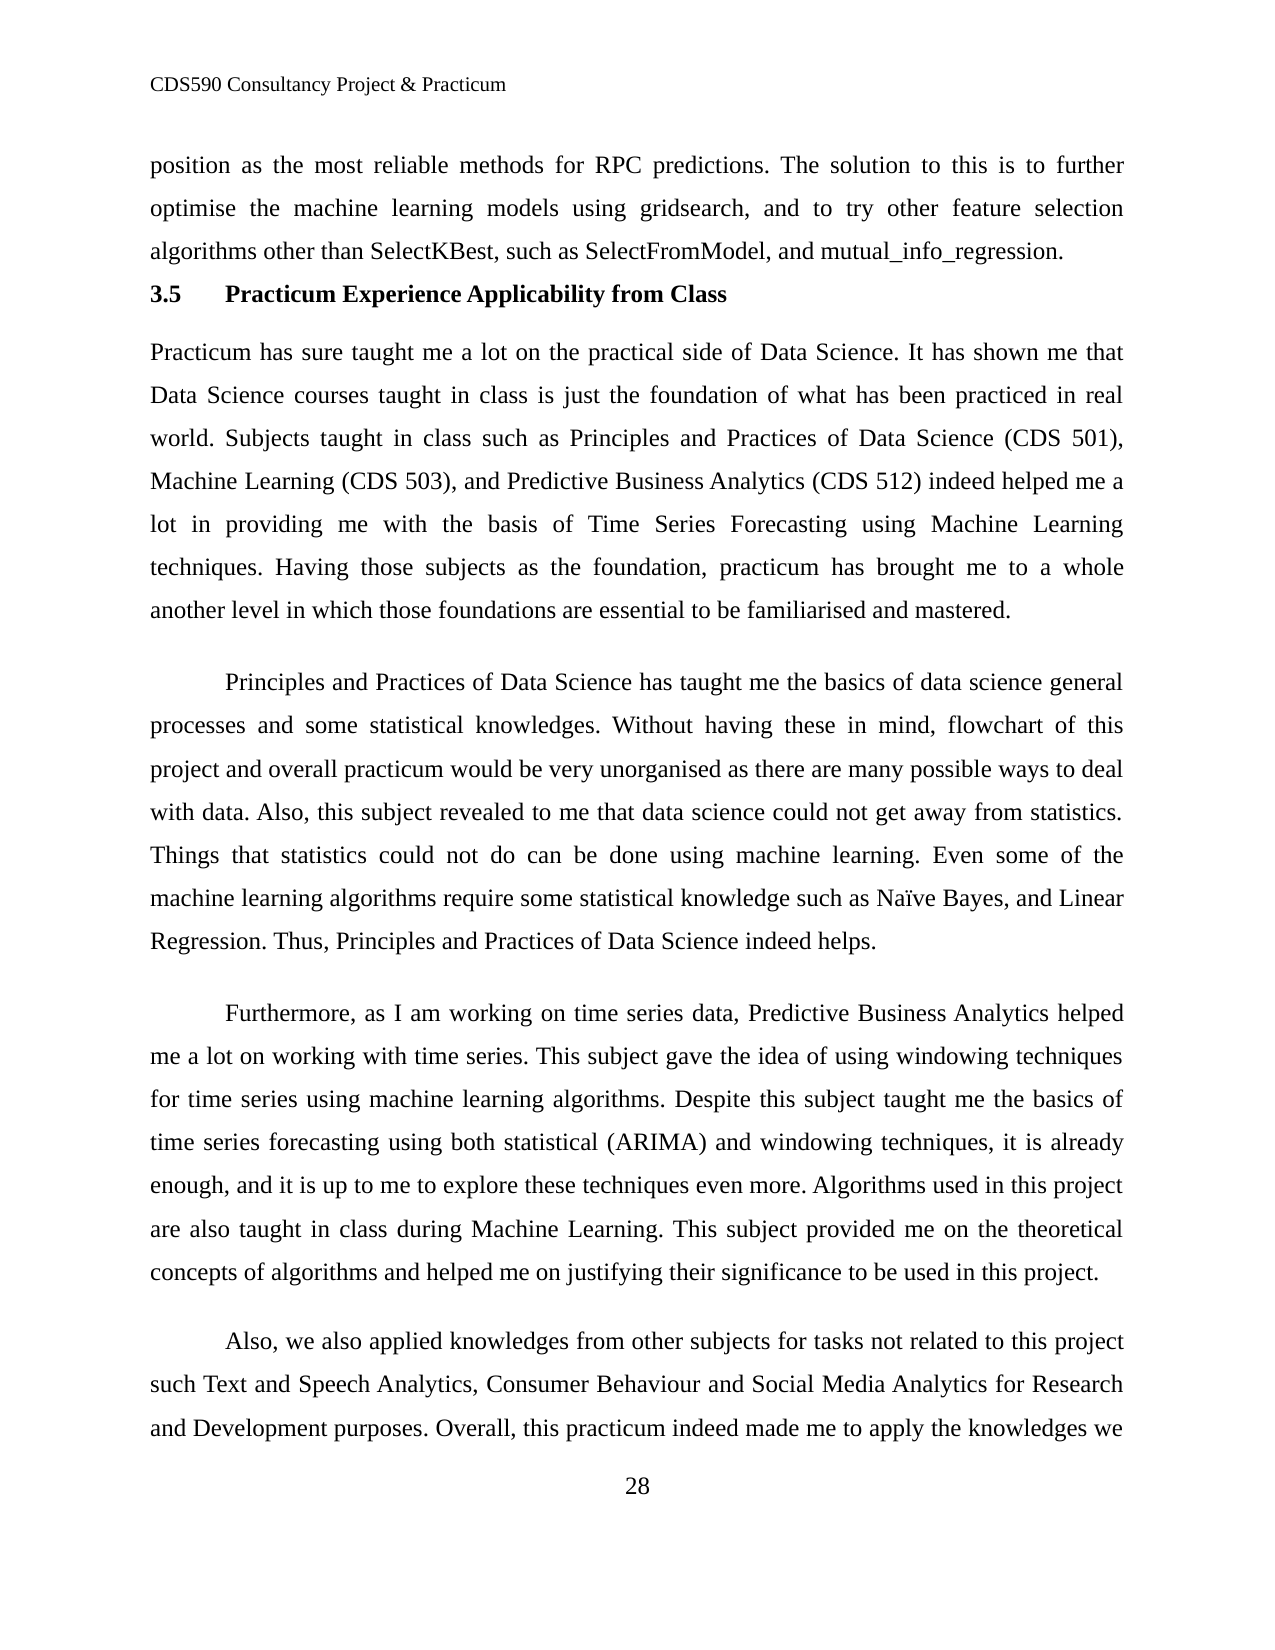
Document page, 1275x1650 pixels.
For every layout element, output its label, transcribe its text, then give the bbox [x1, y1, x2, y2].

text Practicum has sure taught me a lot on the practical side of Data Science. It has shown me that Data Science courses taught in class is just the foundation of what has been practiced in real world. Subjects taught in class such as Principles and Practices of Data Science (CDS 501), Machine Learning (CDS 503), and Predictive Business Analytics (CDS 512) indeed helped me a lot in providing me with the basis of Time Series Forecasting using Machine Learning techniques. Having those subjects as the foundation, practicum has brought me to a whole another level in which those foundations are essential to be familiarised and mastered. [150, 337, 1125, 624]
text Principles and Practices of Data Science has taught me the basics of data science general processes and some statistical knowledges. Without having these in mind, flowchart of this project and overall practicum would be very unorganised as there are many possible ways to deal with data. Also, this subject revealed to me that data science could not get away from statistics. Things that statistics could not do can be done using machine learning. Even some of the machine learning algorithms require some statistical knowledge such as Naïve Bayes, and Linear Regression. Thus, Principles and Practices of Data Science indeed helps. [150, 667, 1125, 955]
text Furthermore, as I am working on time series data, Predictive Business Analytics helped me a lot on working with time series. This subject gave the idea of using windowing techniques for time series using machine learning algorithms. Despite this subject taught me the basics of time series forecasting using both statistical (ARIMA) and windowing techniques, it is already enough, and it is up to me to explore these techniques even more. Algorithms used in this project are also taught in class during Machine Learning. This subject provided me on the theoretical concepts of algorithms and helped me on justifying their significance to be used in this project. [150, 998, 1125, 1286]
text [150, 150, 1125, 265]
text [150, 1326, 1125, 1441]
subtitle 3.5 Practicum Experience Applicability from Class [150, 279, 1125, 308]
